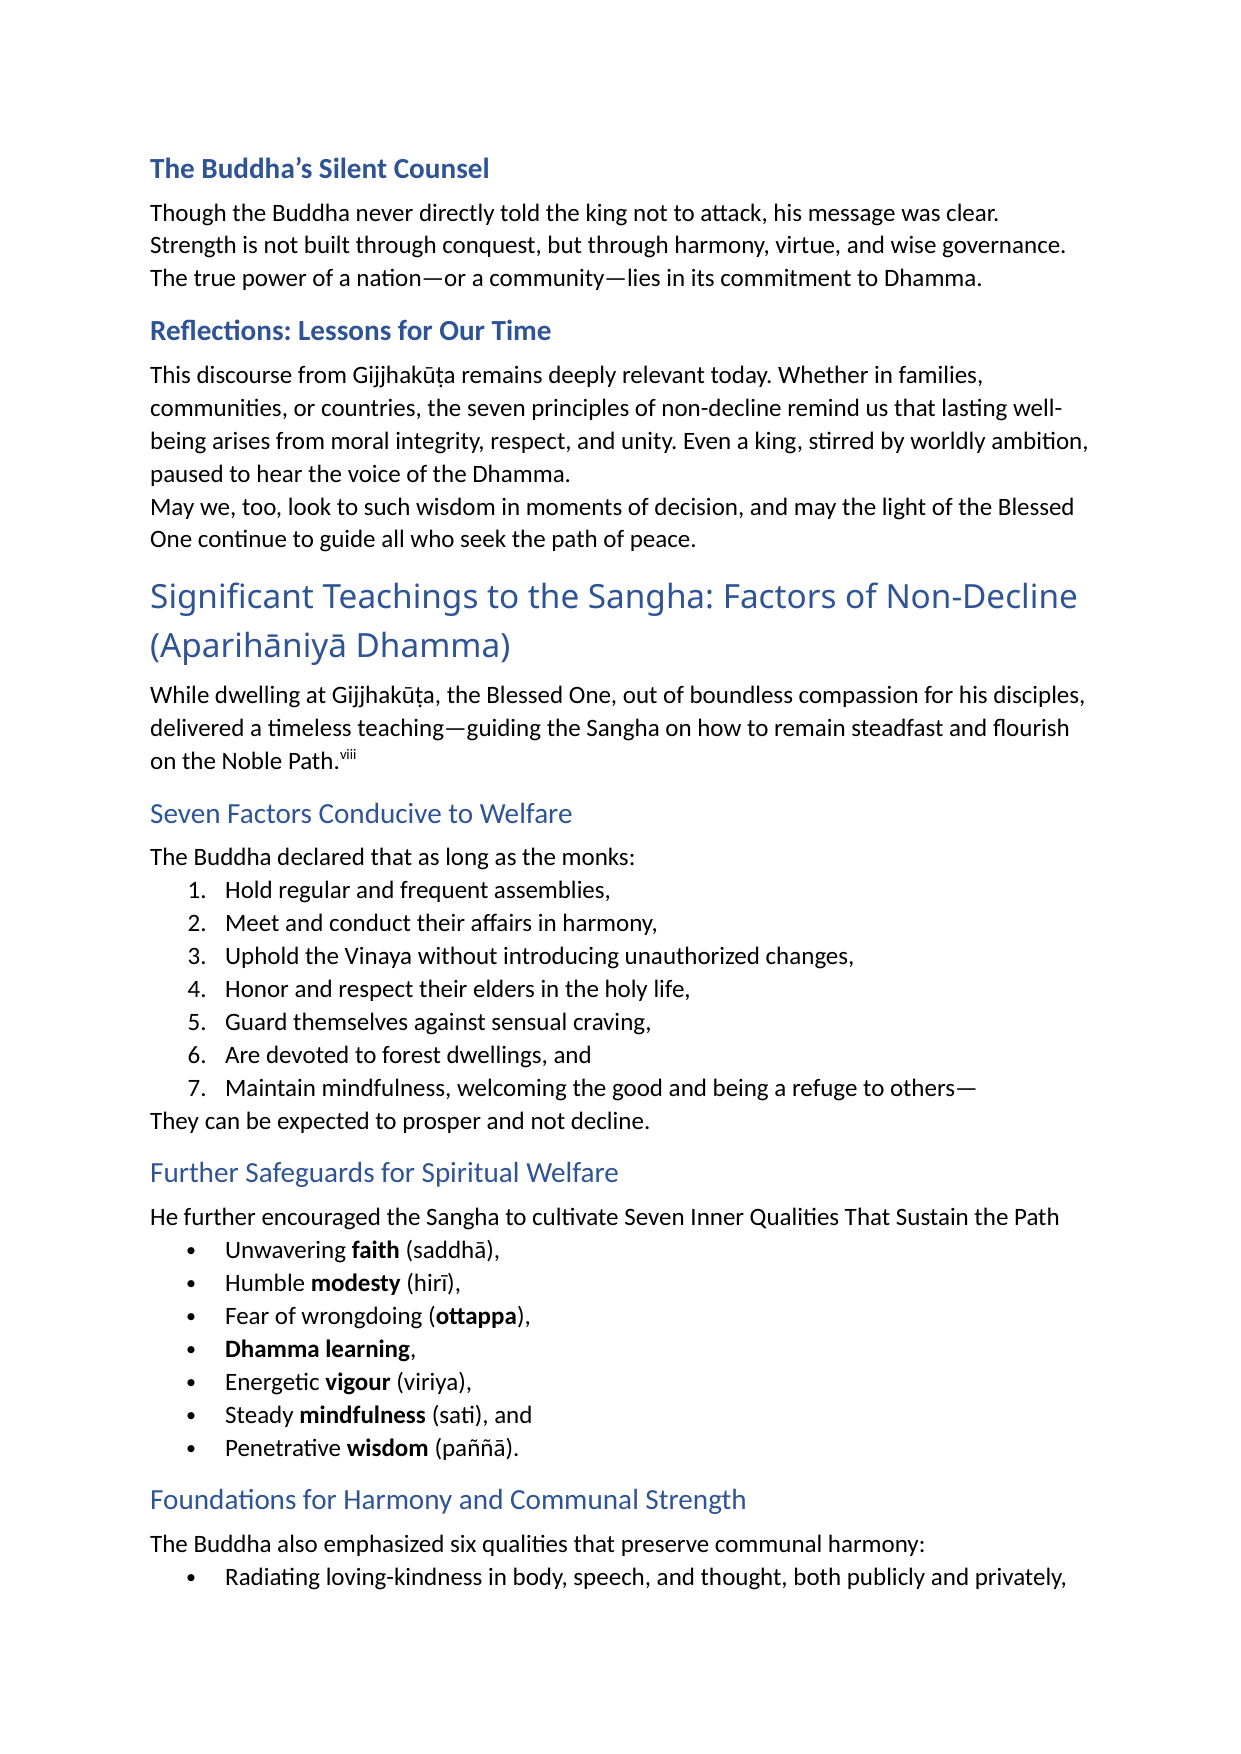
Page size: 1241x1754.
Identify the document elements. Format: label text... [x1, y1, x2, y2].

list Meet and conduct their affairs in harmony, [187, 907, 1090, 938]
list Humble modesty (hirī), [187, 1267, 1090, 1298]
subtitle Significant Teachings to the Sangha: Factors of Non-Decline (Aparihāniyā Dhamma) [150, 573, 1090, 667]
list Uphold the Vinaya without introducing unauthorized changes, [187, 940, 1090, 971]
subtitle Foundations for Harmony and Communal Strength [150, 1481, 1090, 1517]
list Fear of wrongdoing (ottappa), [187, 1300, 1090, 1331]
text The Buddha also emphasized six qualities that preserve communal harmony: [150, 1528, 1090, 1558]
text This discourse from Gijjhakūṭa remains deeply relevant today. Whether in families, communities, or countries, the seven principles of non-decline remind us that lasting well-being arises from moral integrity, respect, and unity. Even a king, stirred by worldly ambition, paused to hear the voice of the Dhamma. May we, too, look to such wisdom in moments of decision, and may the light of the Blessed One continue to guide all who seek the path of peace. [150, 359, 1090, 554]
list Maintain mindfulness, welcoming the good and being a refuge to others— [187, 1072, 1090, 1102]
list Hold regular and frequent assemblies, [187, 874, 1090, 905]
subtitle Seven Factors Conducive to Welfare [150, 795, 1090, 830]
text While dwelling at Gijjhakūṭa, the Blessed One, out of boundless compassion for his disciples, delivered a timeless teaching—guiding the Sangha on how to remain steadfast and flourish on the Noble Path. [150, 679, 1090, 776]
text He further encouraged the Sangha to cultivate Seven Inner Qualities That Sustain the Path [150, 1201, 1090, 1232]
list Are devoted to forest dwellings, and [187, 1039, 1090, 1069]
list Unwavering faith (saddhā), [187, 1234, 1090, 1265]
list Energetic vigour (viriya), [187, 1366, 1090, 1396]
list Radiating loving-kindness in body, speech, and thought, both publicly and privately, [187, 1561, 1090, 1591]
subtitle Further Safeguards for Spiritual Welfare [150, 1154, 1090, 1190]
text They can be expected to prosper and not decline. [150, 1105, 1090, 1135]
list Honor and respect their elders in the holy life, [187, 973, 1090, 1004]
subtitle The Buddha’s Silent Counsel [150, 150, 1090, 186]
subtitle Reflections: Lessons for Our Time [150, 312, 1090, 348]
list Penetrative wisdom (paññā). [187, 1432, 1090, 1462]
list Dhamma learning, [187, 1333, 1090, 1363]
text Though the Buddha never directly told the king not to attack, his message was clear. Strength is not built through conquest, but through harmony, virtue, and wise governance. The true power of a nation—or a community—lies in its commitment to Dhamma. [150, 197, 1090, 293]
list Guard themselves against sensual craving, [187, 1006, 1090, 1037]
list Steady mindfulness (sati), and [187, 1399, 1090, 1429]
text The Buddha declared that as long as the monks: [150, 842, 1090, 872]
